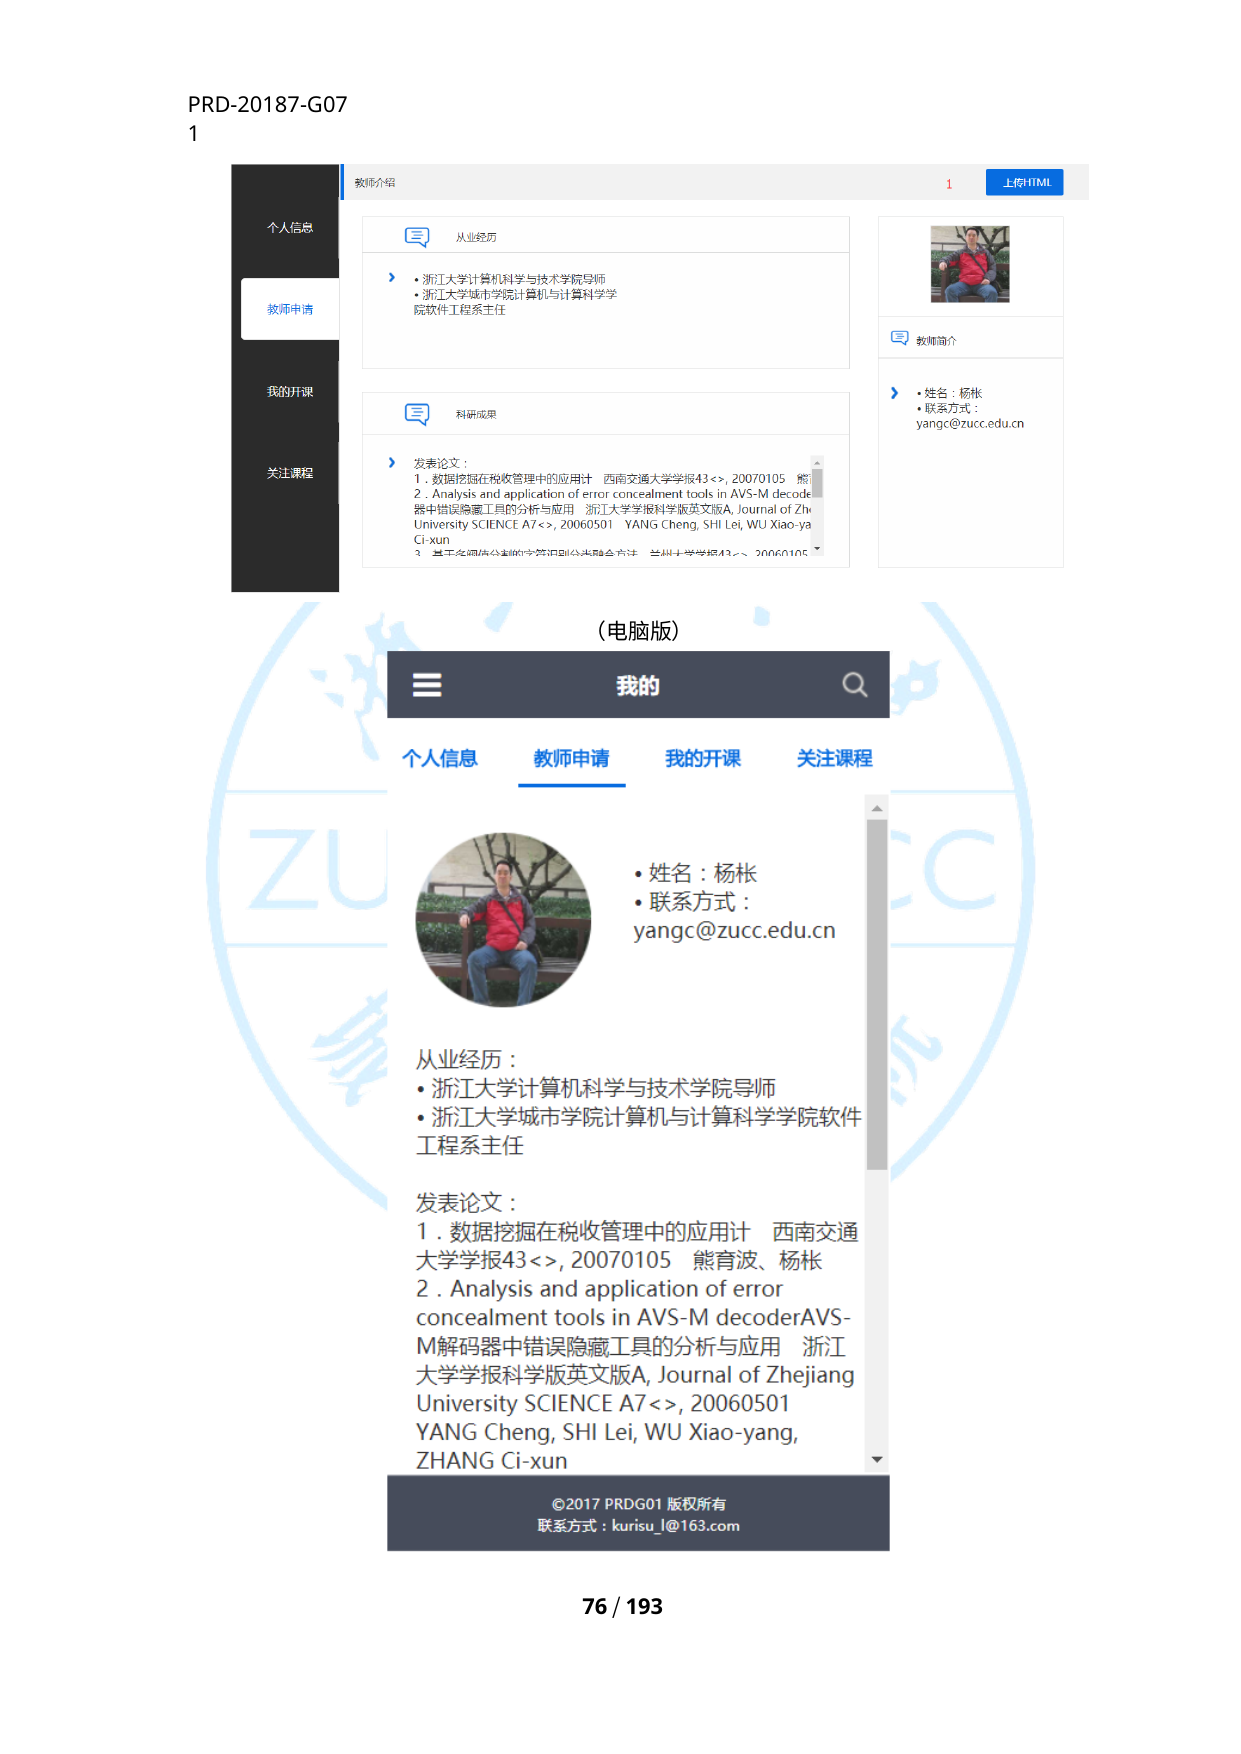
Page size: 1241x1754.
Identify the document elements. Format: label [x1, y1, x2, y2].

picture [387, 651, 891, 1556]
picture [225, 154, 1091, 602]
